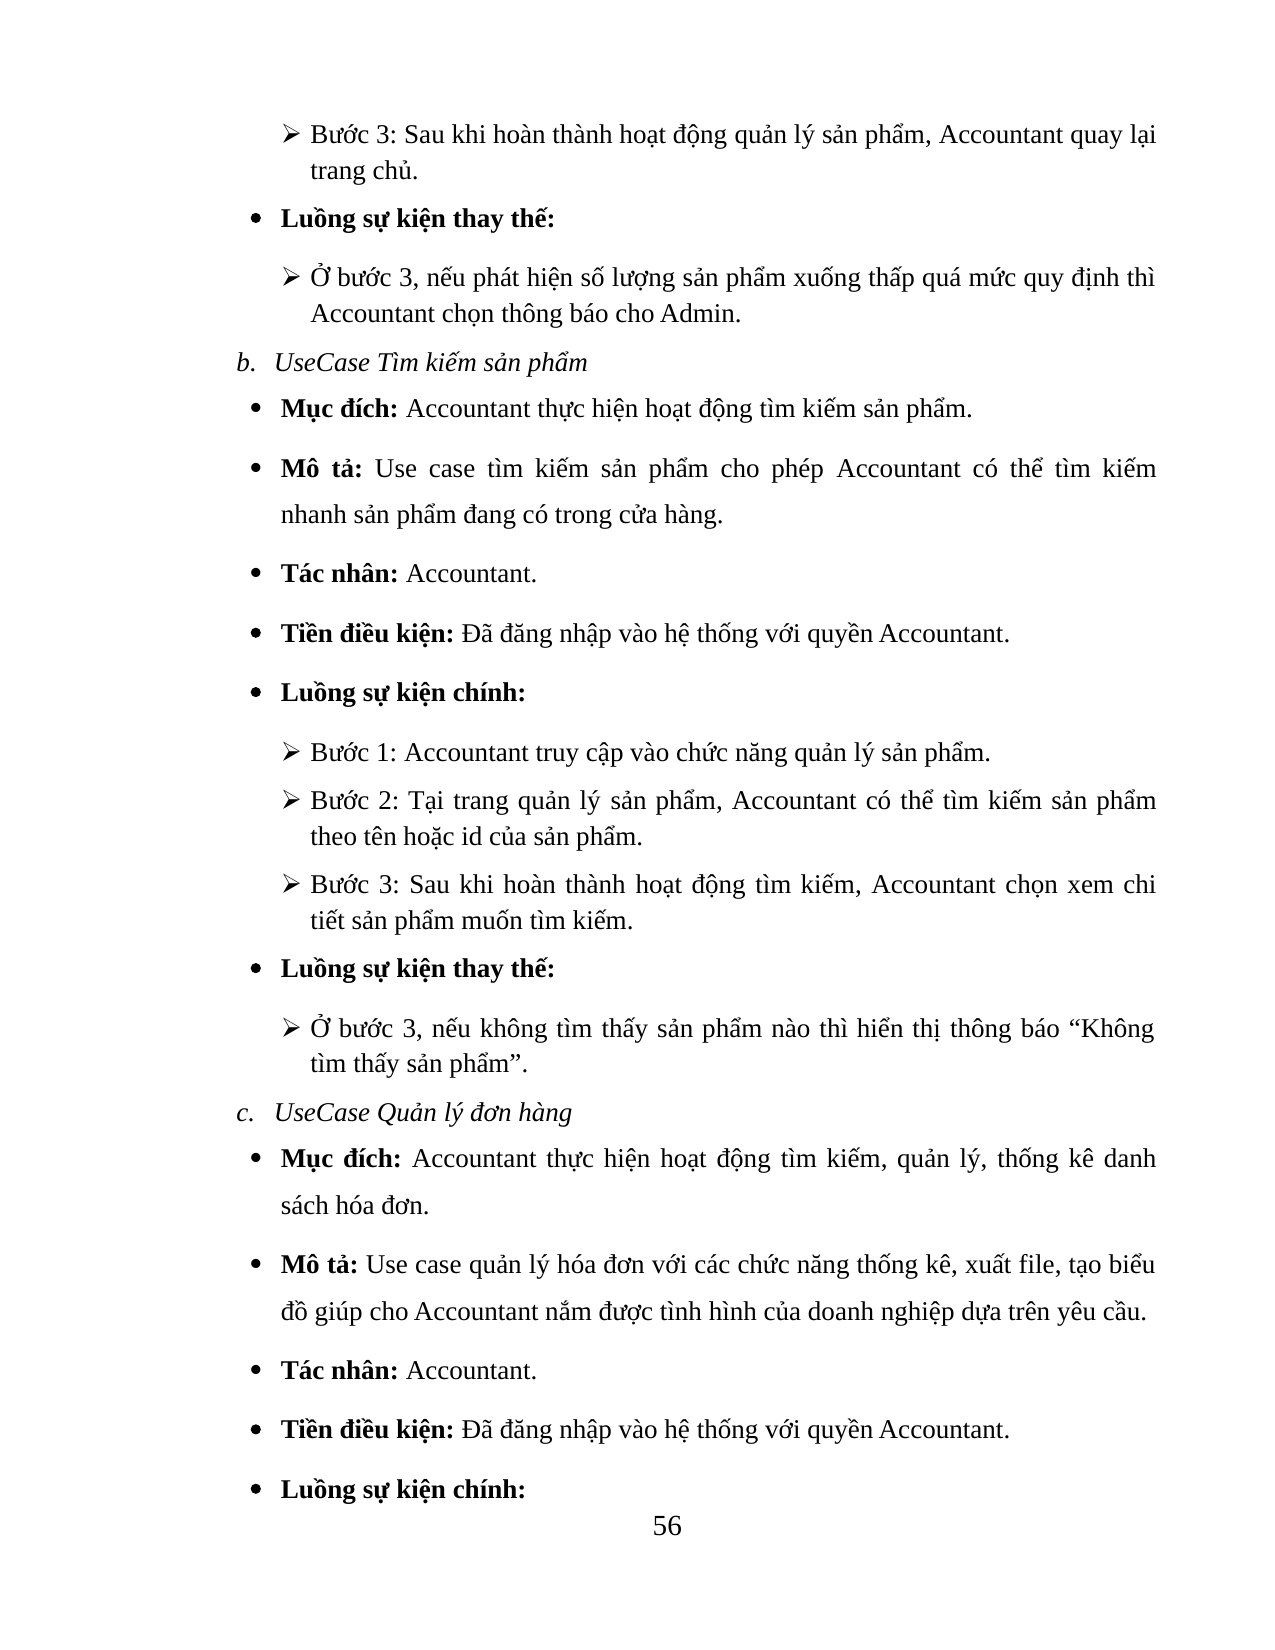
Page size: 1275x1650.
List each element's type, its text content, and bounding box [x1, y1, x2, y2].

list Tiền điều kiện: Đã đăng nhập vào hệ thống với quyền Accountant. [251, 1414, 1157, 1445]
list Tác nhân: Accountant. [251, 558, 1157, 589]
text Bước 3: Sau khi hoàn thành hoạt động quản lý sản phẩm, Accountant quay lại trang chủ. [281, 118, 1157, 185]
list UseCase Quản lý đơn hàng [236, 1096, 1157, 1127]
list Mục đích: Accountant thực hiện hoạt động tìm kiếm sản phẩm. [251, 392, 1157, 423]
list Tác nhân: Accountant. [251, 1354, 1157, 1386]
list Tiền điều kiện: Đã đăng nhập vào hệ thống với quyền Accountant. [251, 617, 1157, 648]
list Luồng sự kiện chính: [251, 1473, 1157, 1504]
text Bước 3: Sau khi hoàn thành hoạt động tìm kiếm, Accountant chọn xem chi tiết sản phẩm muốn tìm kiếm. [281, 868, 1157, 935]
list Luồng sự kiện chính: [251, 676, 1157, 708]
list Mô tả: Use case tìm kiếm sản phẩm cho phép Accountant có thể tìm kiếm nhanh sản phẩm đang có trong cửa hàng. [251, 452, 1157, 529]
text Bước 2: Tại trang quản lý sản phẩm, Accountant có thể tìm kiếm sản phẩm theo tên hoặc id của sản phẩm. [281, 784, 1157, 851]
text Bước 1: Accountant truy cập vào chức năng quản lý sản phẩm. [281, 736, 1157, 767]
text Ở bước 3, nếu phát hiện số lượng sản phẩm xuống thấp quá mức quy định thì Accountant chọn thông báo cho Admin. [281, 262, 1157, 328]
list UseCase Tìm kiếm sản phẩm [236, 346, 1157, 377]
list Mục đích: Accountant thực hiện hoạt động tìm kiếm, quản lý, thống kê danh sách hóa đơn. [251, 1142, 1157, 1220]
text Ở bước 3, nếu không tìm thấy sản phẩm nào thì hiển thị thông báo “Không tìm thấy sản phẩm”. [281, 1012, 1157, 1079]
list Mô tả: Use case quản lý hóa đơn với các chức năng thống kê, xuất file, tạo biểu đồ giúp cho Accountant nắm được tình hình của doanh nghiệp dựa trên yêu cầu. [251, 1248, 1157, 1326]
list Luồng sự kiện thay thế: [251, 952, 1157, 983]
list Luồng sự kiện thay thế: [251, 202, 1157, 233]
